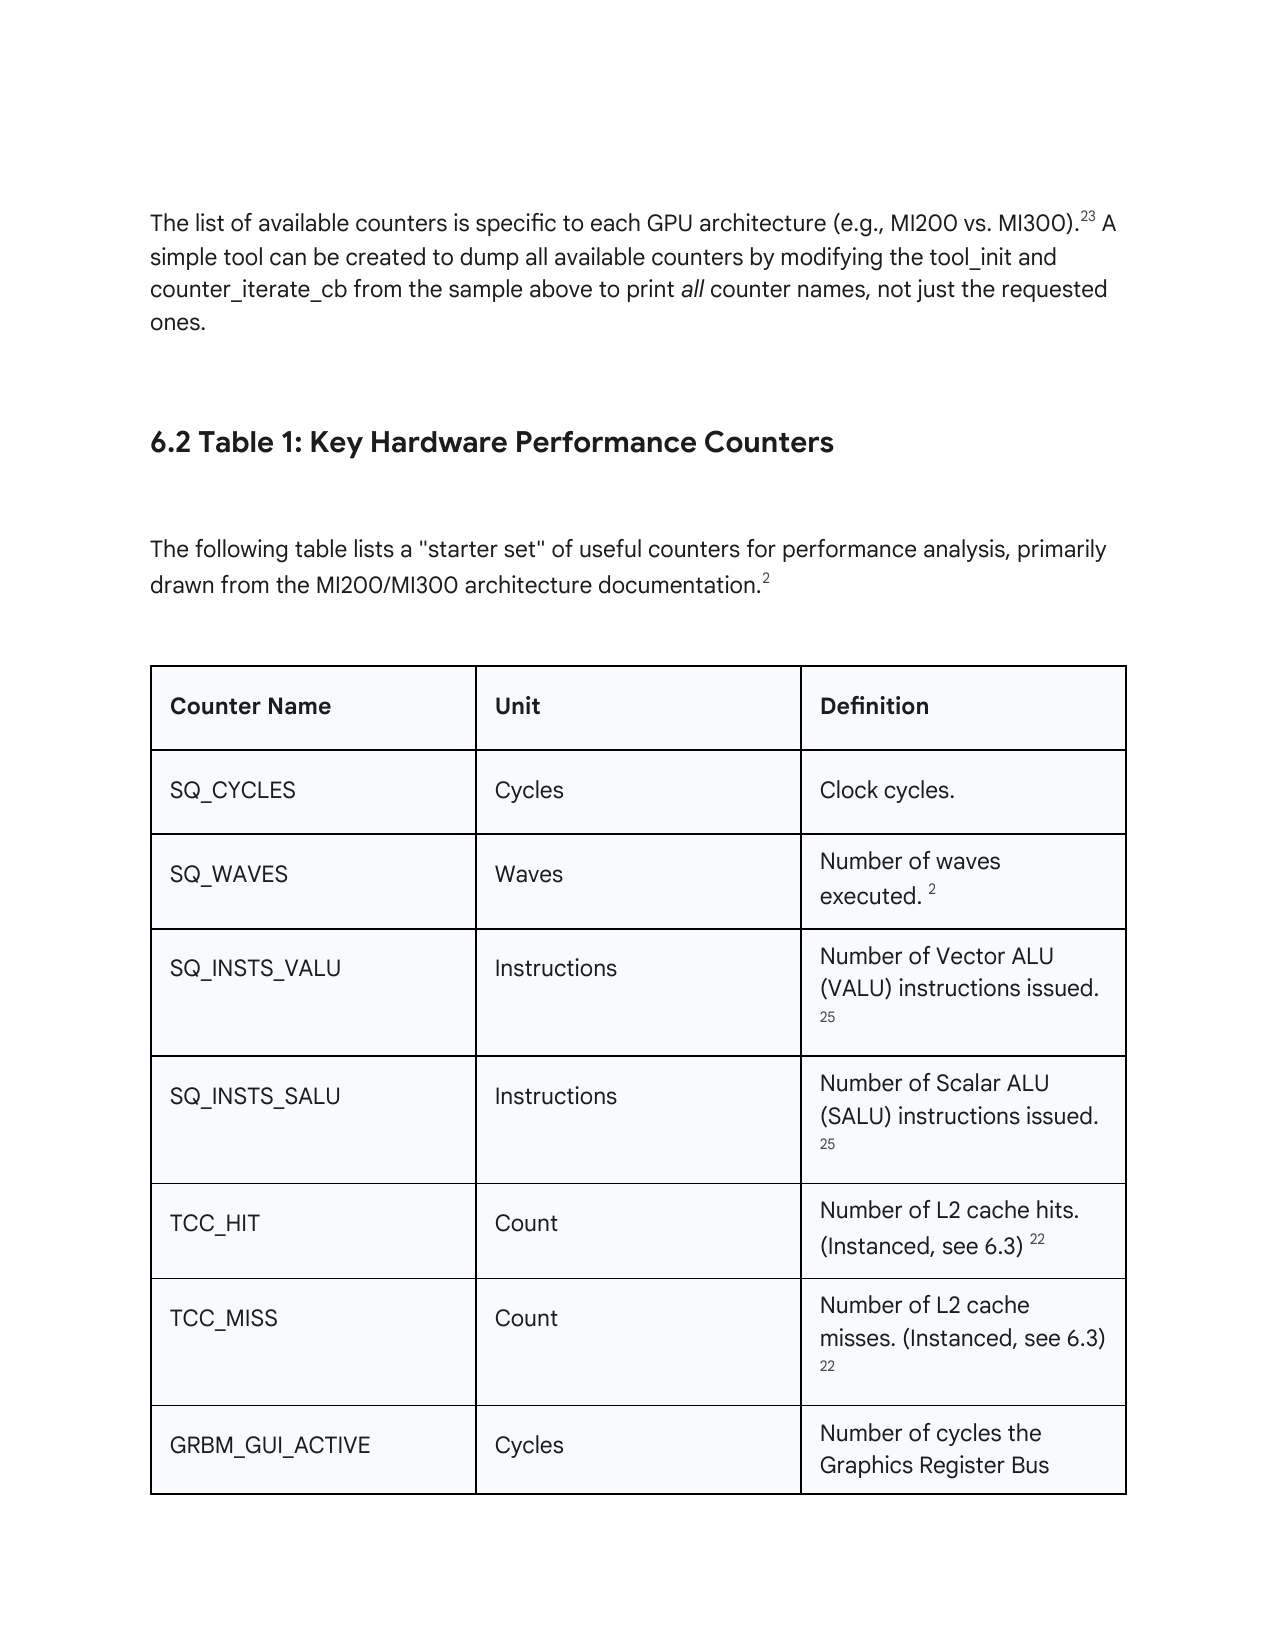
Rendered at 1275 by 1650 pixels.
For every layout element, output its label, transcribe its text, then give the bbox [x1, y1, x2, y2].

table_cell Count [477, 1184, 800, 1277]
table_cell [802, 1406, 1125, 1493]
subtitle 6.2 Table 1: Key Hardware Performance Counters [150, 424, 1125, 460]
table_cell Number of Vector ALU (VALU) instructions issued. 25 [802, 930, 1125, 1055]
table_cell Clock cycles. [802, 751, 1125, 833]
table_cell Number of L2 cache misses. (Instanced, see 6.3) 22 [802, 1279, 1125, 1405]
table_cell SQ_WAVES [152, 835, 475, 928]
table_cell Number of waves executed. 2 [802, 835, 1125, 928]
table_cell Number of L2 cache hits. (Instanced, see 6.3) 22 [802, 1184, 1125, 1277]
table_cell Count [477, 1279, 800, 1405]
table_cell TCC_HIT [152, 1184, 475, 1277]
text The list of available counters is specific to each GPU architecture (e.g., MI200 vs. MI300).23 A simple tool can be created to dump all available counters by modifying the tool_init and counter_iterate_cb from the sample above to print all counter names, not just the requested ones. [150, 208, 1125, 337]
table_cell GRBM_GUI_ACTIVE [152, 1406, 475, 1493]
table_header Unit [477, 667, 800, 749]
table_cell Cycles [477, 1406, 800, 1493]
table_cell Number of Scalar ALU (SALU) instructions issued. 25 [802, 1057, 1125, 1183]
table_cell Instructions [477, 930, 800, 1055]
table_cell Instructions [477, 1057, 800, 1183]
table_cell SQ_INSTS_SALU [152, 1057, 475, 1183]
table_cell TCC_MISS [152, 1279, 475, 1405]
table_header Counter Name [152, 667, 475, 749]
table_cell Cycles [477, 751, 800, 833]
table_cell SQ_INSTS_VALU [152, 930, 475, 1055]
text The following table lists a "starter set" of useful counters for performance analysis, primarily drawn from the MI200/MI300 architecture documentation.2 [150, 536, 1125, 600]
table_cell SQ_CYCLES [152, 751, 475, 833]
table_header Definition [802, 667, 1125, 749]
table_cell Waves [477, 835, 800, 928]
